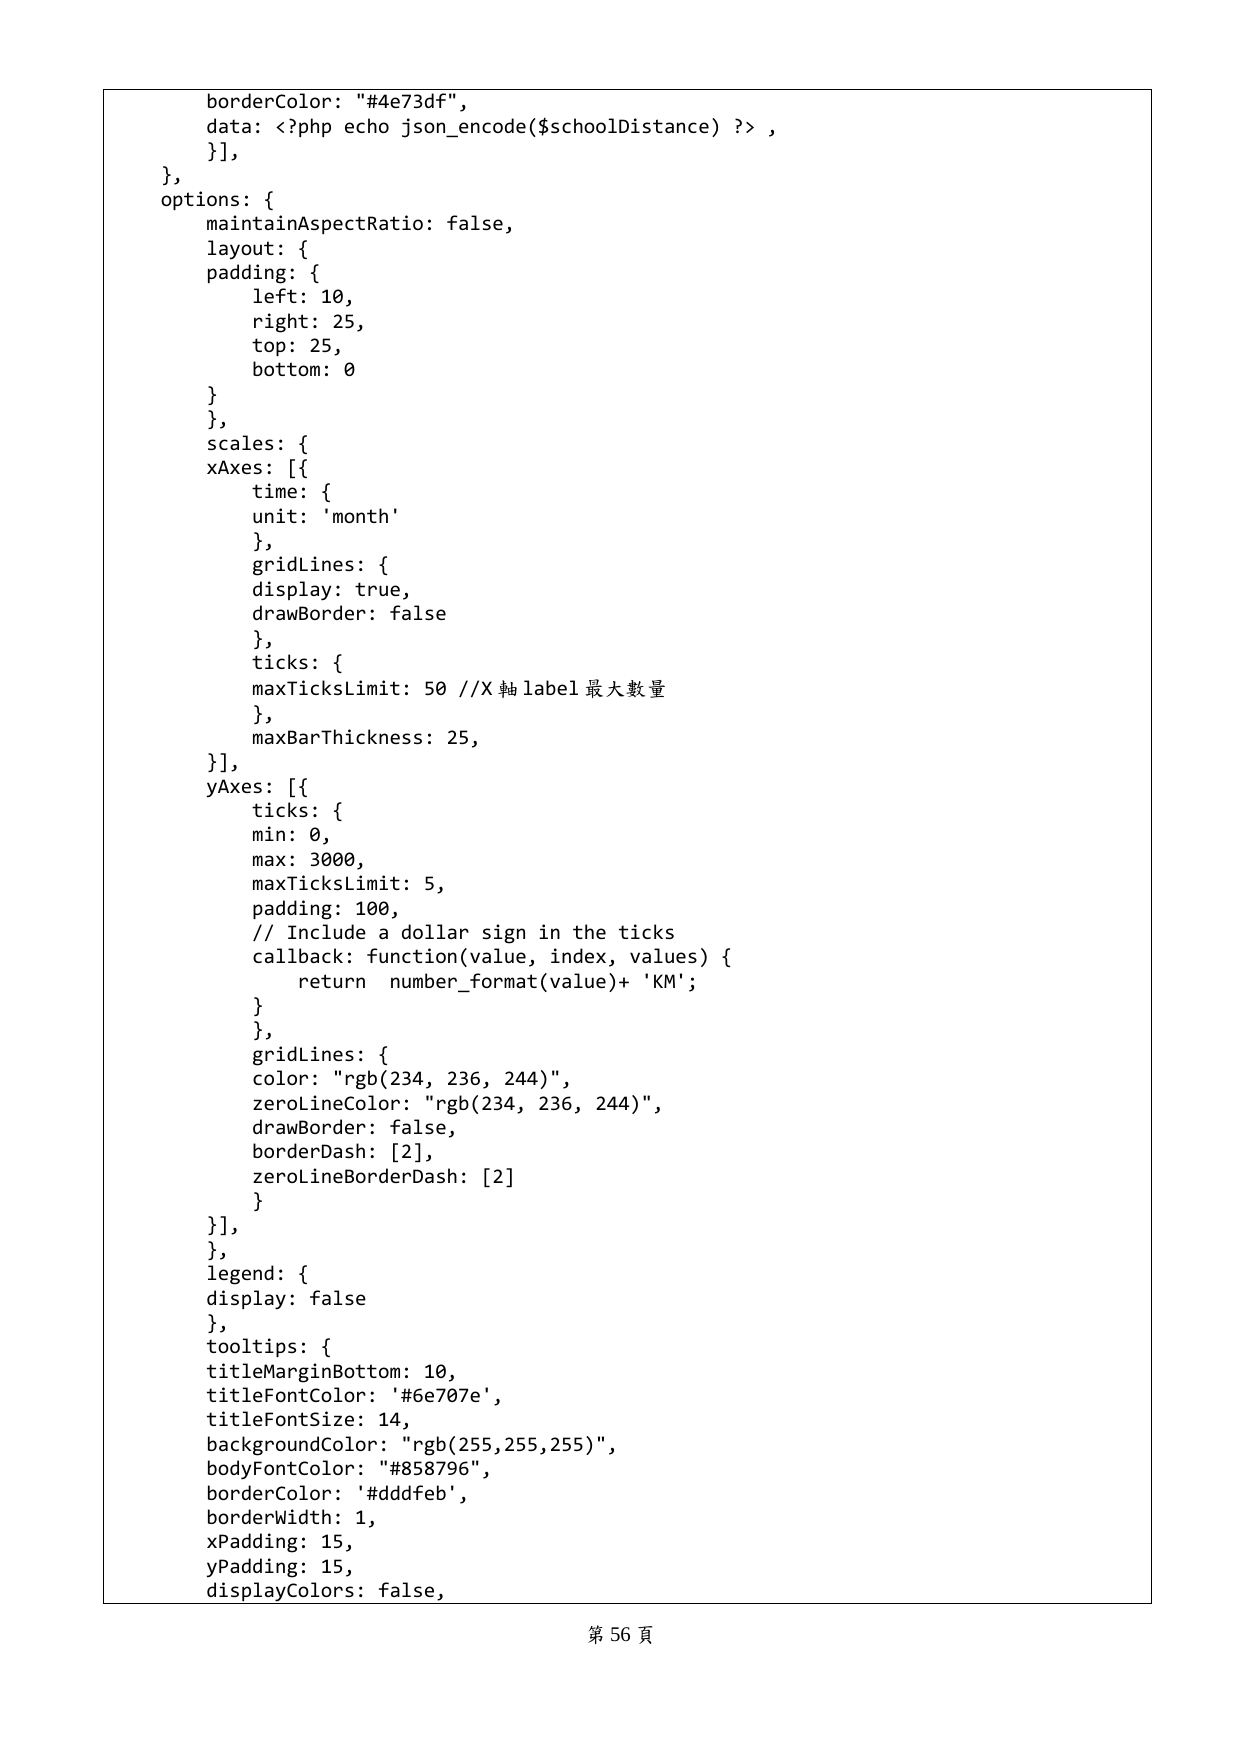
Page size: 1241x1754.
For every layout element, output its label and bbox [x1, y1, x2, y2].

table_cell [104, 90, 1151, 1603]
